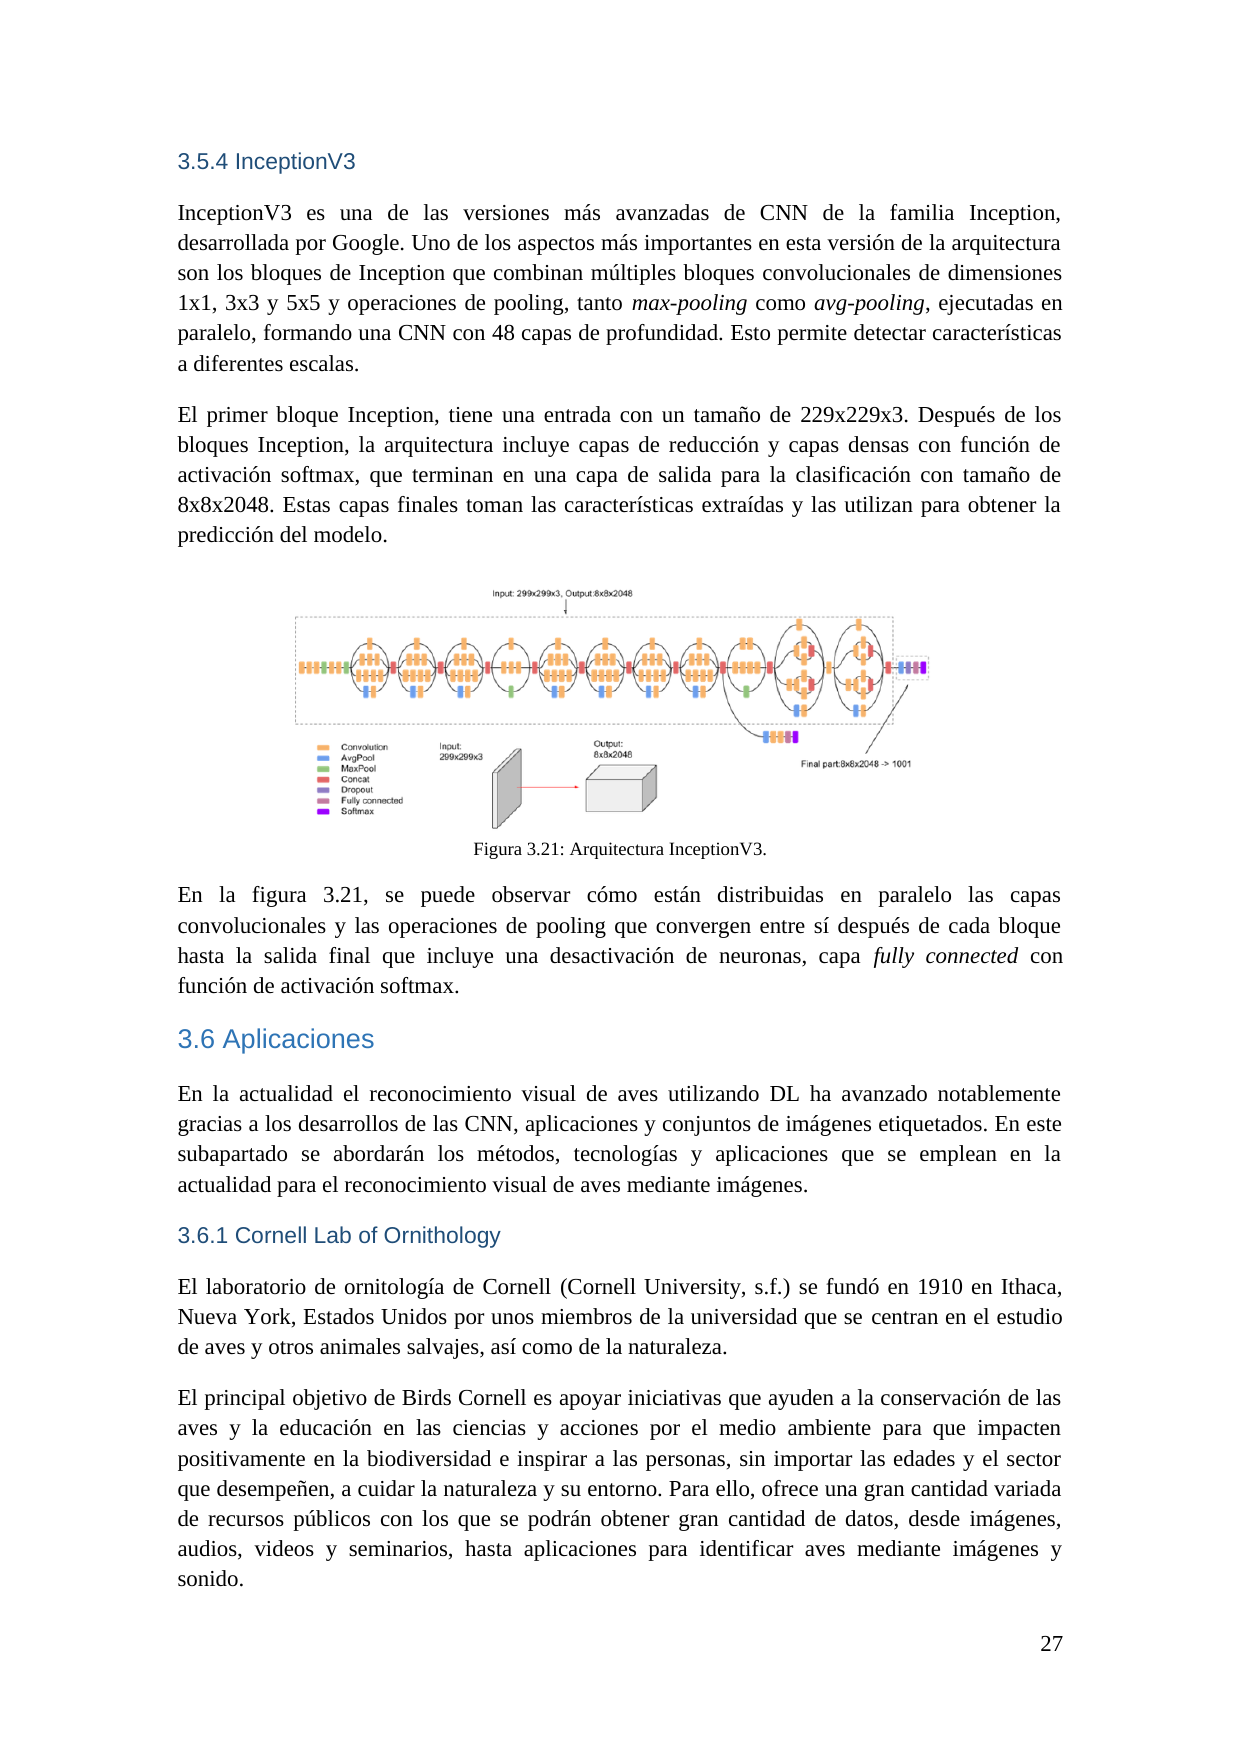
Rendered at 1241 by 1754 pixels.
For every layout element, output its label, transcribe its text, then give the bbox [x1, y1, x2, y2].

text En la figura 3.21, se puede observar cómo están distribuidas en paralelo las capas convolucionales y las operaciones de pooling que convergen entre sí después de cada bloque hasta la salida final que incluye una desactivación de neuronas, capa fully connected con función de activación softmax. [177, 882, 1063, 998]
subtitle 3.6.1 Cornell Lab of Ornithology [177, 1222, 1063, 1248]
subtitle 3.5.4 InceptionV3 [177, 148, 1063, 174]
text El laboratorio de ornitología de Cornell se fundó en 1910 en Ithaca, Nueva York, Estados Unidos por unos miembros de la universidad que se centran en el estudio de aves y otros animales salvajes, así como de la naturaleza. [177, 1273, 1063, 1359]
text InceptionV3 es una de las versiones más avanzadas de CNN de la familia Inception, desarrollada por Google. Uno de los aspectos más importantes en esta versión de la arquitectura son los bloques de Inception que combinan múltiples bloques convolucionales de dimensiones 1x1, 3x3 y 5x5 y operaciones de pooling, tanto max-pooling como avg-pooling, ejecutadas en paralelo, formando una CNN con 48 capas de profundidad. Esto permite detectar características a diferentes escalas. [177, 199, 1063, 376]
text El primer bloque Inception, tiene una entrada con un tamaño de 229x229x3. Después de los bloques Inception, la arquitectura incluye capas de reducción y capas densas con función de activación softmax, que terminan en una capa de salida para la clasificación con tamaño de 8x8x2048. Estas capas finales toman las características extraídas y las utilizan para obtener la predicción del modelo. [177, 401, 1063, 548]
picture [292, 572, 949, 838]
text Figura 3.21: Arquitectura InceptionV3. [267, 837, 973, 859]
subtitle 3.6 Aplicaciones [177, 1023, 1063, 1054]
text En la actualidad el reconocimiento visual de aves utilizando DL ha avanzado notablemente gracias a los desarrollos de las CNN, aplicaciones y conjuntos de imágenes etiquetados. En este subapartado se abordarán los métodos, tecnologías y aplicaciones que se emplean en la actualidad para el reconocimiento visual de aves mediante imágenes. [177, 1080, 1063, 1197]
text El principal objetivo de Birds Cornell es apoyar iniciativas que ayuden a la conservación de las aves y la educación en las ciencias y acciones por el medio ambiente para que impacten positivamente en la biodiversidad e inspirar a las personas, sin importar las edades y el sector que desempeñen, a cuidar la naturaleza y su entorno. Para ello, ofrece una gran cantidad variada de recursos públicos con los que se podrán obtener gran cantidad de datos, desde imágenes, audios, videos y seminarios, hasta aplicaciones para identificar aves mediante imágenes y sonido. [177, 1384, 1063, 1592]
